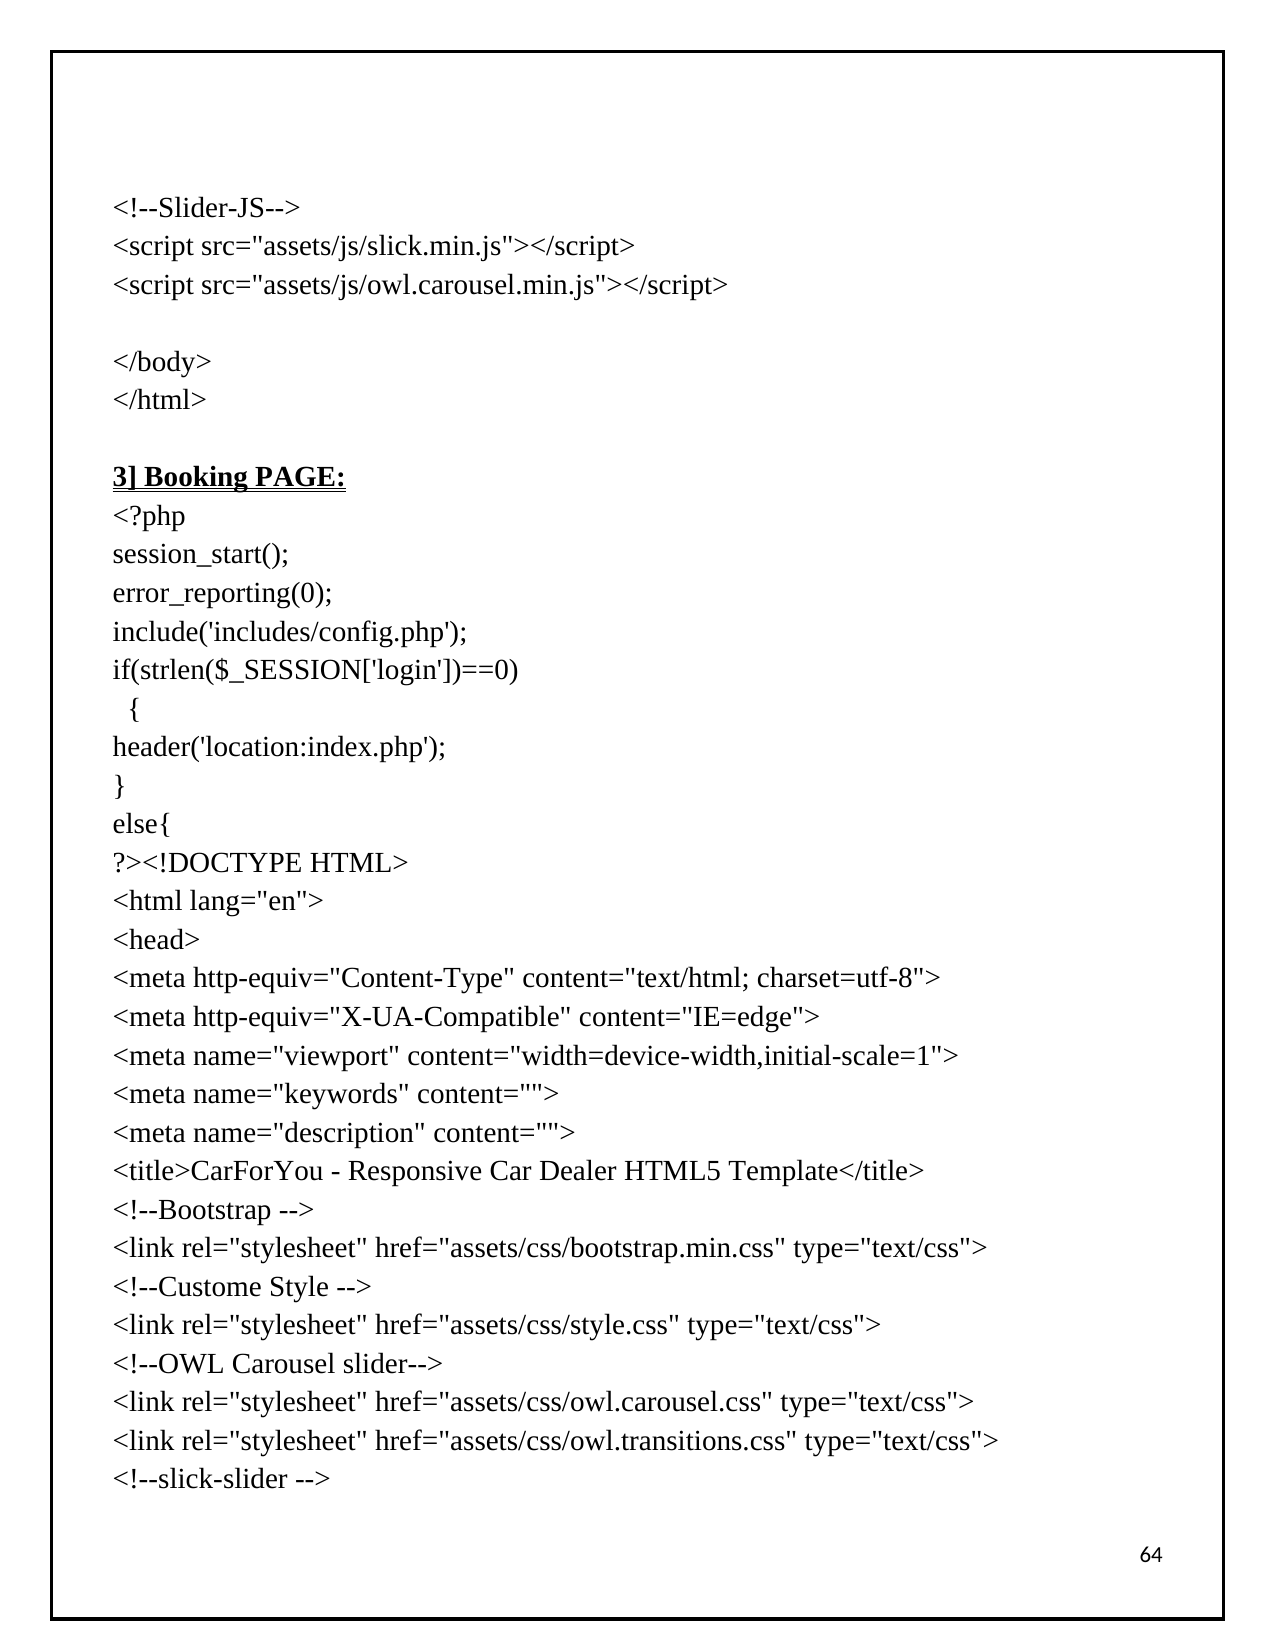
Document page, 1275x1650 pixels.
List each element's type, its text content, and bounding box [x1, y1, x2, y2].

text session_start(); [112, 537, 1162, 570]
text <meta http-equiv="Content-Type" content="text/html; charset=utf-8"> [112, 961, 1162, 994]
text <link rel="stylesheet" href="assets/css/bootstrap.min.css" type="text/css"> [112, 1230, 1162, 1264]
text <title>CarForYou - Responsive Car Dealer HTML5 Template</title> [112, 1153, 1162, 1187]
text <script src="assets/js/owl.carousel.min.js"></script> [112, 267, 1162, 300]
text <meta name="description" content=""> [112, 1115, 1162, 1148]
text <?php [112, 498, 1162, 532]
text <meta http-equiv="X-UA-Compatible" content="IE=edge"> [112, 999, 1162, 1033]
text if(strlen($_SESSION['login'])==0) [112, 652, 1162, 686]
text <link rel="stylesheet" href="assets/css/style.css" type="text/css"> [112, 1307, 1162, 1341]
text <!--slick-slider --> [112, 1462, 1162, 1495]
text <!--Bootstrap --> [112, 1192, 1162, 1225]
text header('location:index.php'); [112, 729, 1162, 763]
text error_reporting(0); [112, 575, 1162, 609]
text <link rel="stylesheet" href="assets/css/owl.transitions.css" type="text/css"> [112, 1423, 1162, 1457]
text <!--Custome Style --> [112, 1269, 1162, 1302]
text <head> [112, 922, 1162, 956]
text 3] Booking PAGE: [112, 459, 1162, 493]
text <script src="assets/js/slick.min.js"></script> [112, 228, 1162, 262]
text <meta name="viewport" content="width=device-width,initial-scale=1"> [112, 1038, 1162, 1071]
text <!--Slider-JS--> [112, 190, 1162, 223]
text <link rel="stylesheet" href="assets/css/owl.carousel.css" type="text/css"> [112, 1384, 1162, 1418]
text <!--OWL Carousel slider--> [112, 1346, 1162, 1379]
text { [112, 691, 1162, 724]
text <html lang="en"> [112, 883, 1162, 917]
text else{ [112, 806, 1162, 840]
text </body> [112, 344, 1162, 377]
text ?><!DOCTYPE HTML> [112, 845, 1162, 878]
text include('includes/config.php'); [112, 614, 1162, 647]
text } [112, 768, 1162, 801]
text </html> [112, 382, 1162, 416]
text <meta name="keywords" content=""> [112, 1076, 1162, 1110]
